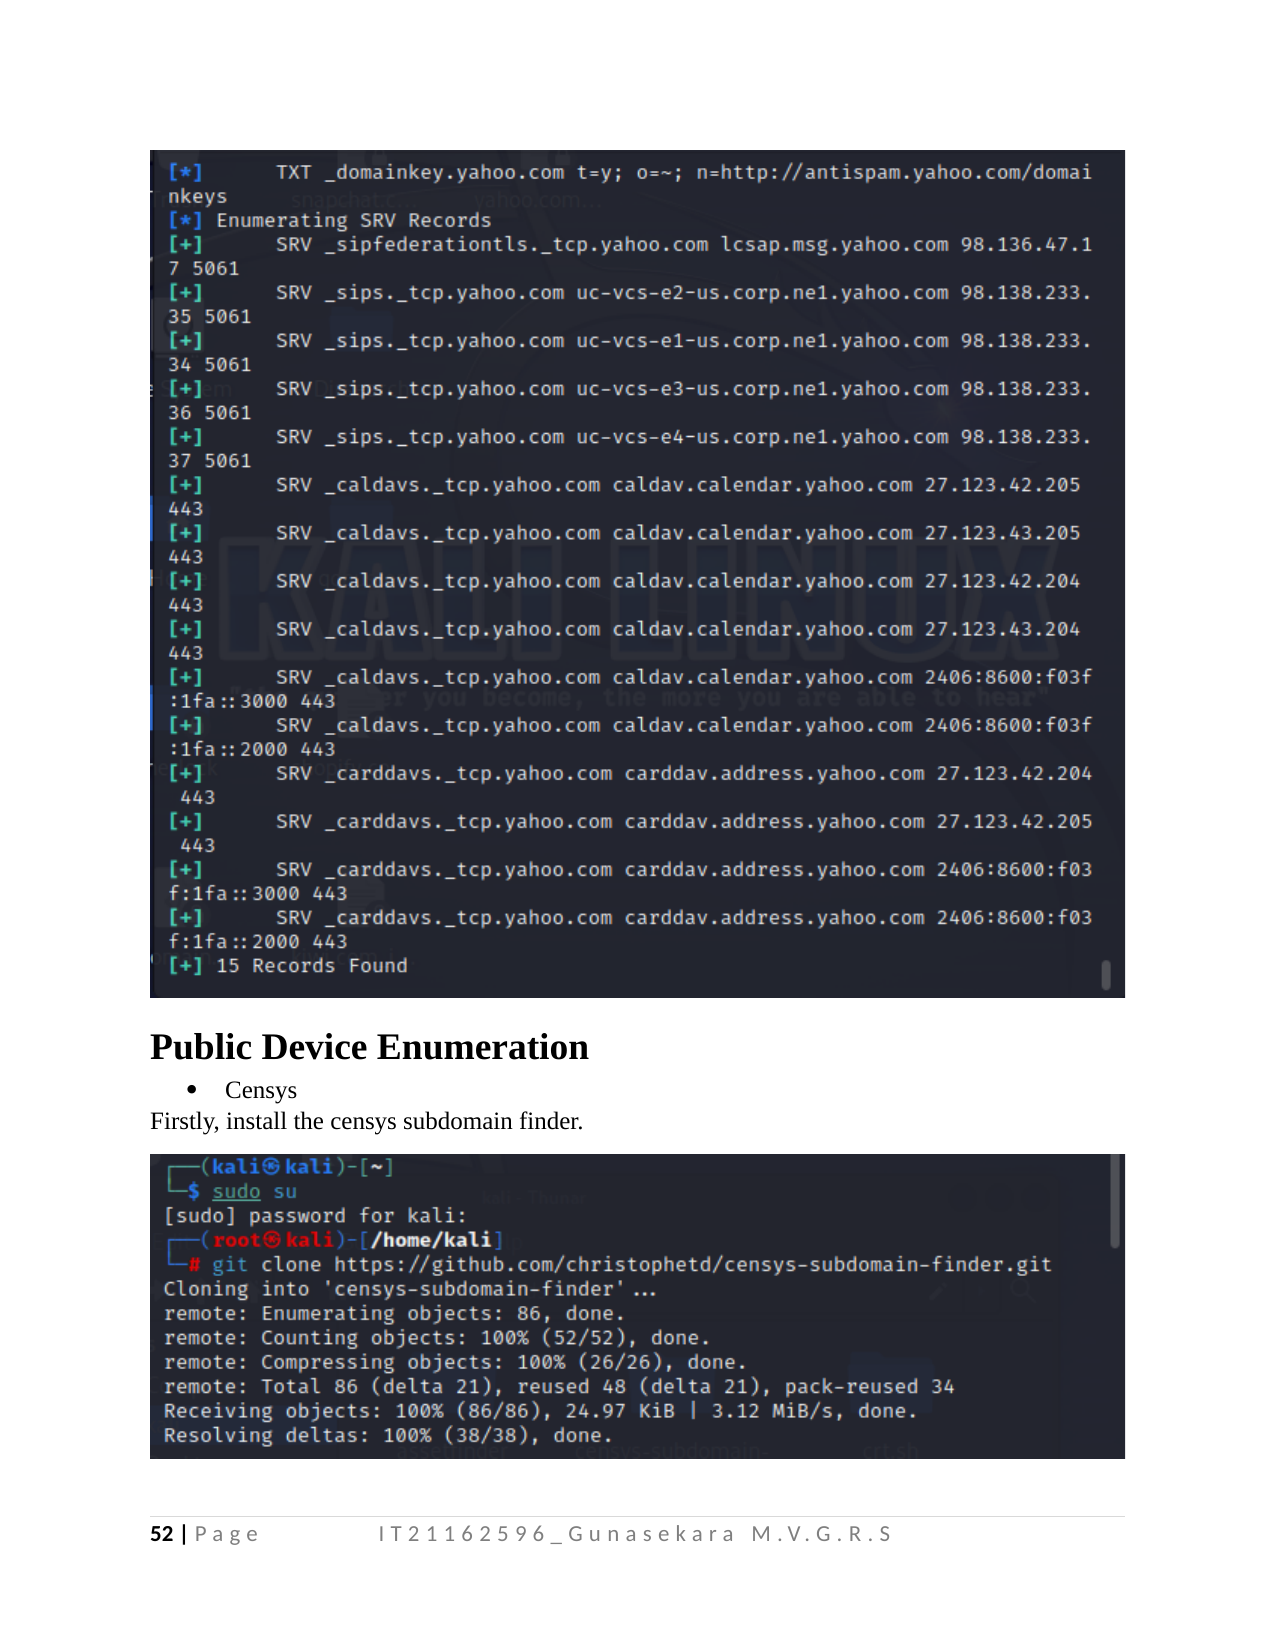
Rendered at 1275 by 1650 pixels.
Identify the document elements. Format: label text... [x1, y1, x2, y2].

text Firstly, install the censys subdomain finder. [150, 1106, 1125, 1135]
picture [150, 150, 1125, 998]
subtitle Public Device Enumeration [150, 1025, 1125, 1068]
picture [150, 1154, 1125, 1459]
subtitle Censys [187, 1075, 1125, 1104]
